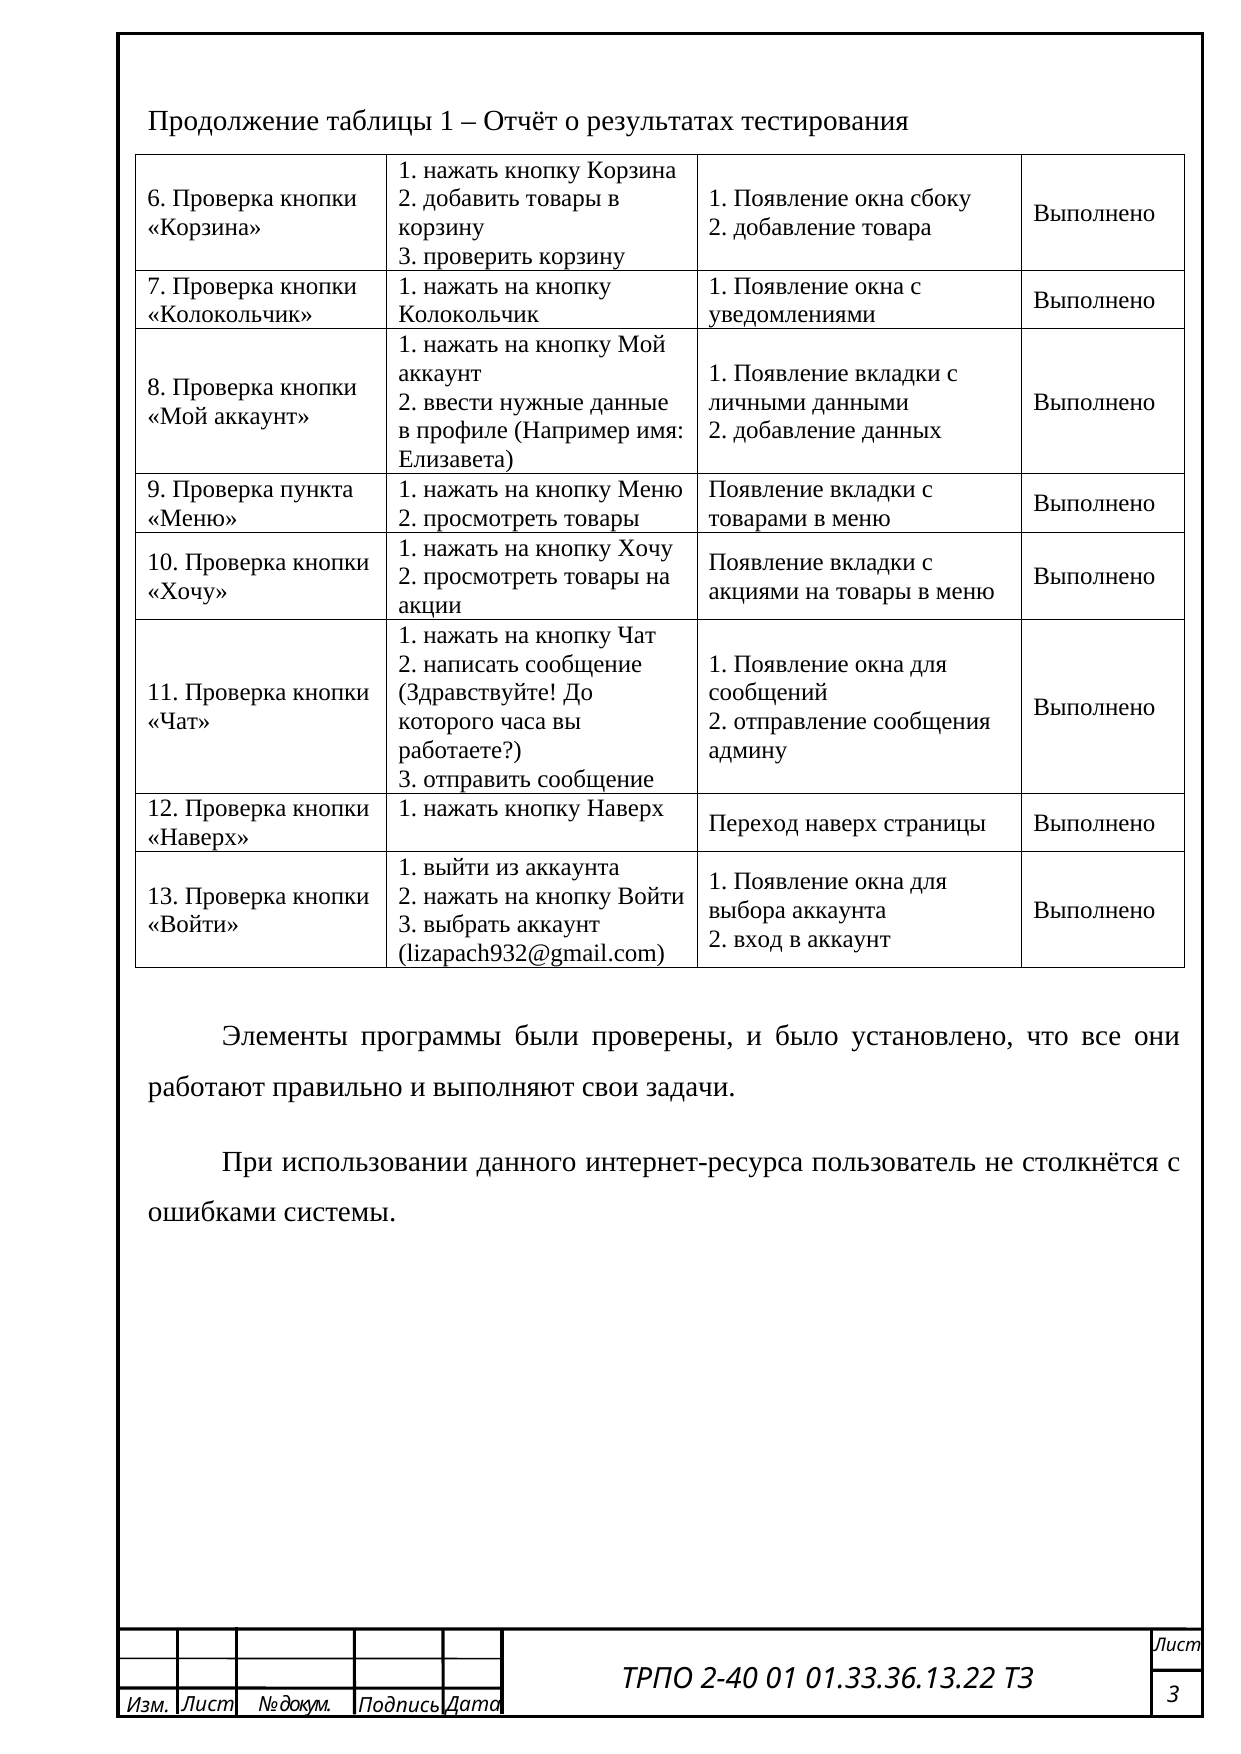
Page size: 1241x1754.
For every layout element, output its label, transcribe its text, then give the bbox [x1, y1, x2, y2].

table_cell 12. Проверка кнопки «Наверх» [136, 794, 386, 851]
table_cell Выполнено [1022, 620, 1184, 792]
text Продолжение таблицы 1 – Отчёт о результатах тестирования [148, 103, 1181, 137]
table_cell Выполнено [1022, 533, 1184, 619]
table_cell Выполнено [1022, 852, 1184, 967]
text Элементы программы были проверены, и было установлено, что все они работают правильно и выполняют свои задачи. [148, 1018, 1181, 1102]
table_cell 11. Проверка кнопки «Чат» [136, 620, 386, 792]
table_cell Переход наверх страницы [698, 794, 1021, 851]
table_cell 1. Появление вкладки с личными данными 2. добавление данных [698, 329, 1021, 473]
table_header 1. Появление окна сбоку 2. добавление товара [698, 155, 1021, 270]
table_header Выполнено [1022, 155, 1184, 270]
table_cell 1. нажать на кнопку Меню 2. просмотреть товары [387, 474, 697, 532]
table_cell 1. Появление окна с уведомлениями [698, 271, 1021, 328]
table_cell 13. Проверка кнопки «Войти» [136, 852, 386, 967]
table_cell Выполнено [1022, 329, 1184, 473]
table_cell 1. Появление окна для сообщений 2. отправление сообщения админу [698, 620, 1021, 792]
table_header 1. нажать кнопку Корзина 2. добавить товары в корзину 3. проверить корзину [387, 155, 697, 270]
table_cell 10. Проверка кнопки «Хочу» [136, 533, 386, 619]
table_cell 1. нажать на кнопку Чат 2. написать сообщение (Здравствуйте! До которого часа вы работаете?) 3. отправить сообщение [387, 620, 697, 792]
table_cell 1. нажать на кнопку Хочу 2. просмотреть товары на акции [387, 533, 697, 619]
table_cell 7. Проверка кнопки «Колокольчик» [136, 271, 386, 328]
table_cell Выполнено [1022, 271, 1184, 328]
table_cell Появление вкладки с акциями на товары в меню [698, 533, 1021, 619]
table_cell Выполнено [1022, 794, 1184, 851]
table_cell Выполнено [1022, 474, 1184, 532]
table_cell 1. нажать на кнопку Колокольчик [387, 271, 697, 328]
text При использовании данного интернет-ресурса пользователь не столкнётся с ошибками системы. [148, 1144, 1181, 1228]
table_cell 1. нажать кнопку Наверх [387, 794, 697, 851]
table_cell 9. Проверка пункта «Меню» [136, 474, 386, 532]
table_cell Появление вкладки с товарами в меню [698, 474, 1021, 532]
table_cell 8. Проверка кнопки «Мой аккаунт» [136, 329, 386, 473]
table_cell 1. Появление окна для выбора аккаунта 2. вход в аккаунт [698, 852, 1021, 967]
table_header 6. Проверка кнопки «Корзина» [136, 155, 386, 270]
table_cell 1. нажать на кнопку Мой аккаунт 2. ввести нужные данные в профиле (Например имя: Елизавета) [387, 329, 697, 473]
table_cell 1. выйти из аккаунта 2. нажать на кнопку Войти 3. выбрать аккаунт (lizapach932@gmail.com) [387, 852, 697, 967]
